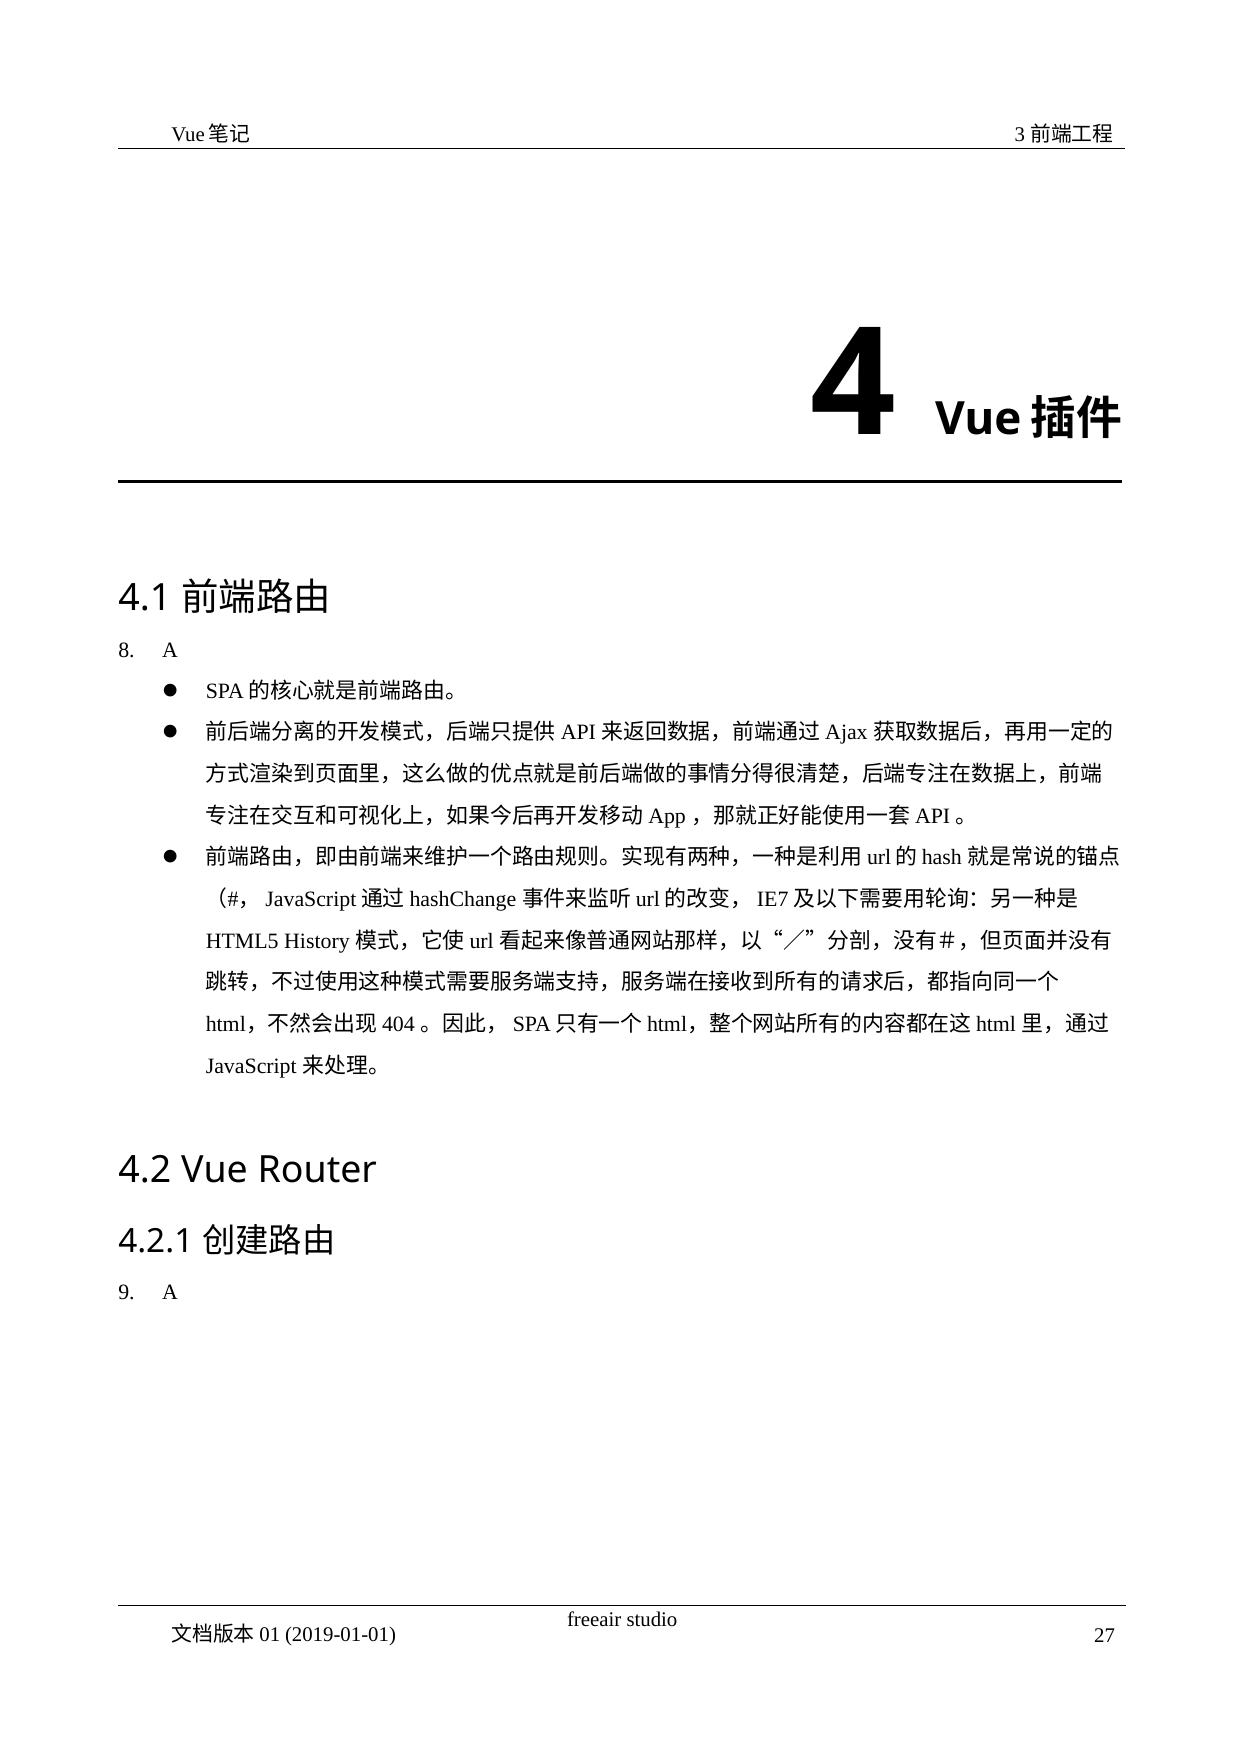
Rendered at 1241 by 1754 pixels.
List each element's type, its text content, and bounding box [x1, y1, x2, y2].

list A [118, 1262, 1122, 1304]
list SPA的核心就是前端路由。 [162, 663, 1122, 704]
list 前端路由，即由前端来维护一个路由规则。实现有两种，一种是利用 url的hash 就是常说的锚点（#， JavaScript通过 hashChange 事件来监听url的改变， IE7 及以下需要用轮询：另一种是HTML5 History 模式，它使 url 看起来像普通网站那样，以“／”分剖，没有＃，但页面并没有跳转，不过使用这种模式需要服务端支持，服务端在接收到所有的请求后，都指向同一个 html，不然会出现 404 。因此， SPA 只有一个html，整个网站所有的内容都在这html 里，通过JavaScript 来处理。 [162, 829, 1122, 1079]
subtitle Vue Router [118, 1142, 1122, 1193]
list 前后端分离的开发模式，后端只提供 API 来返回数据，前端通过 Ajax 获取数据后，再用一定的方式渲染到页面里，这么做的优点就是前后端做的事情分得很清楚，后端专注在数据上，前端专注在交互和可视化上，如果今后再开发移动 App ，那就正好能使用一套 API 。 [162, 704, 1122, 829]
subtitle Vue插件 [118, 274, 1122, 480]
subtitle 创建路由 [118, 1214, 1122, 1262]
subtitle 前端路由 [118, 567, 1122, 621]
list A [118, 621, 1122, 663]
